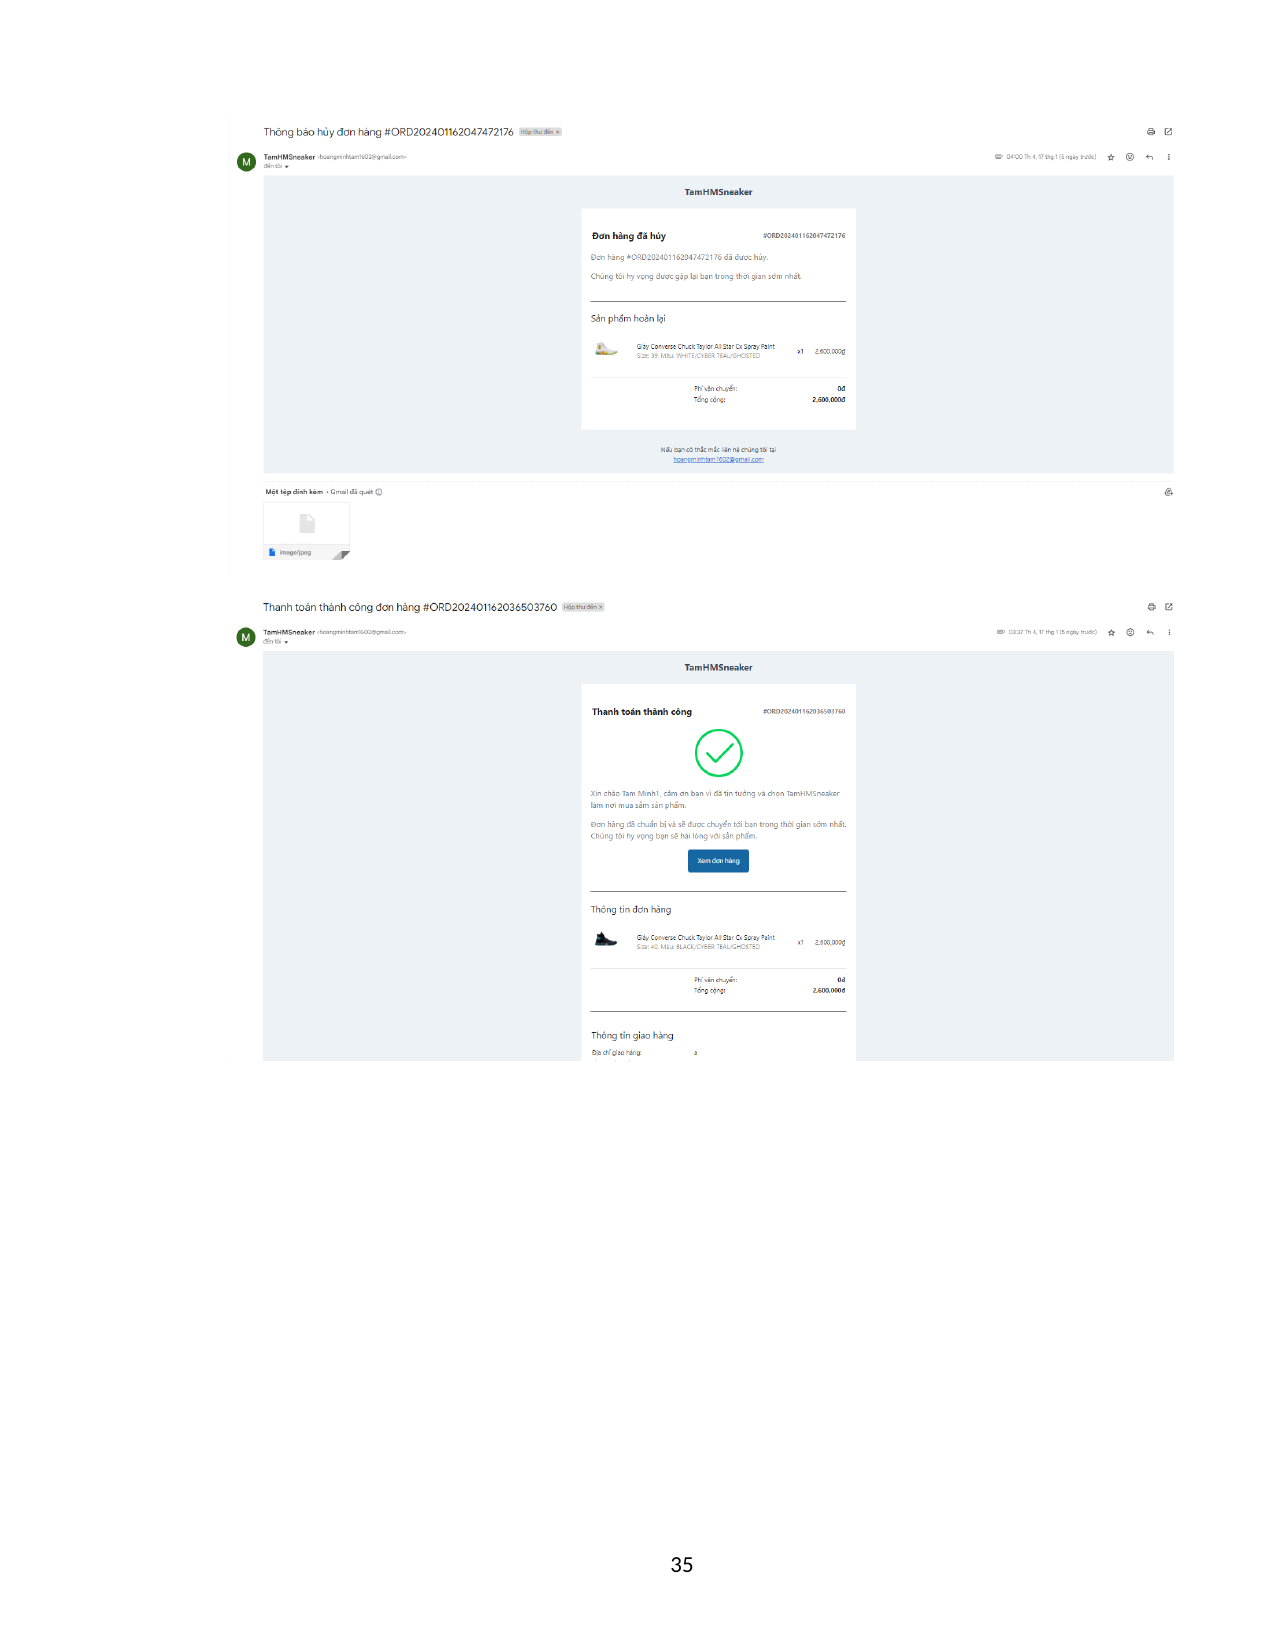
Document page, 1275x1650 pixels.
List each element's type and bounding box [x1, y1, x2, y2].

picture [228, 590, 1180, 1061]
picture [228, 118, 1180, 576]
